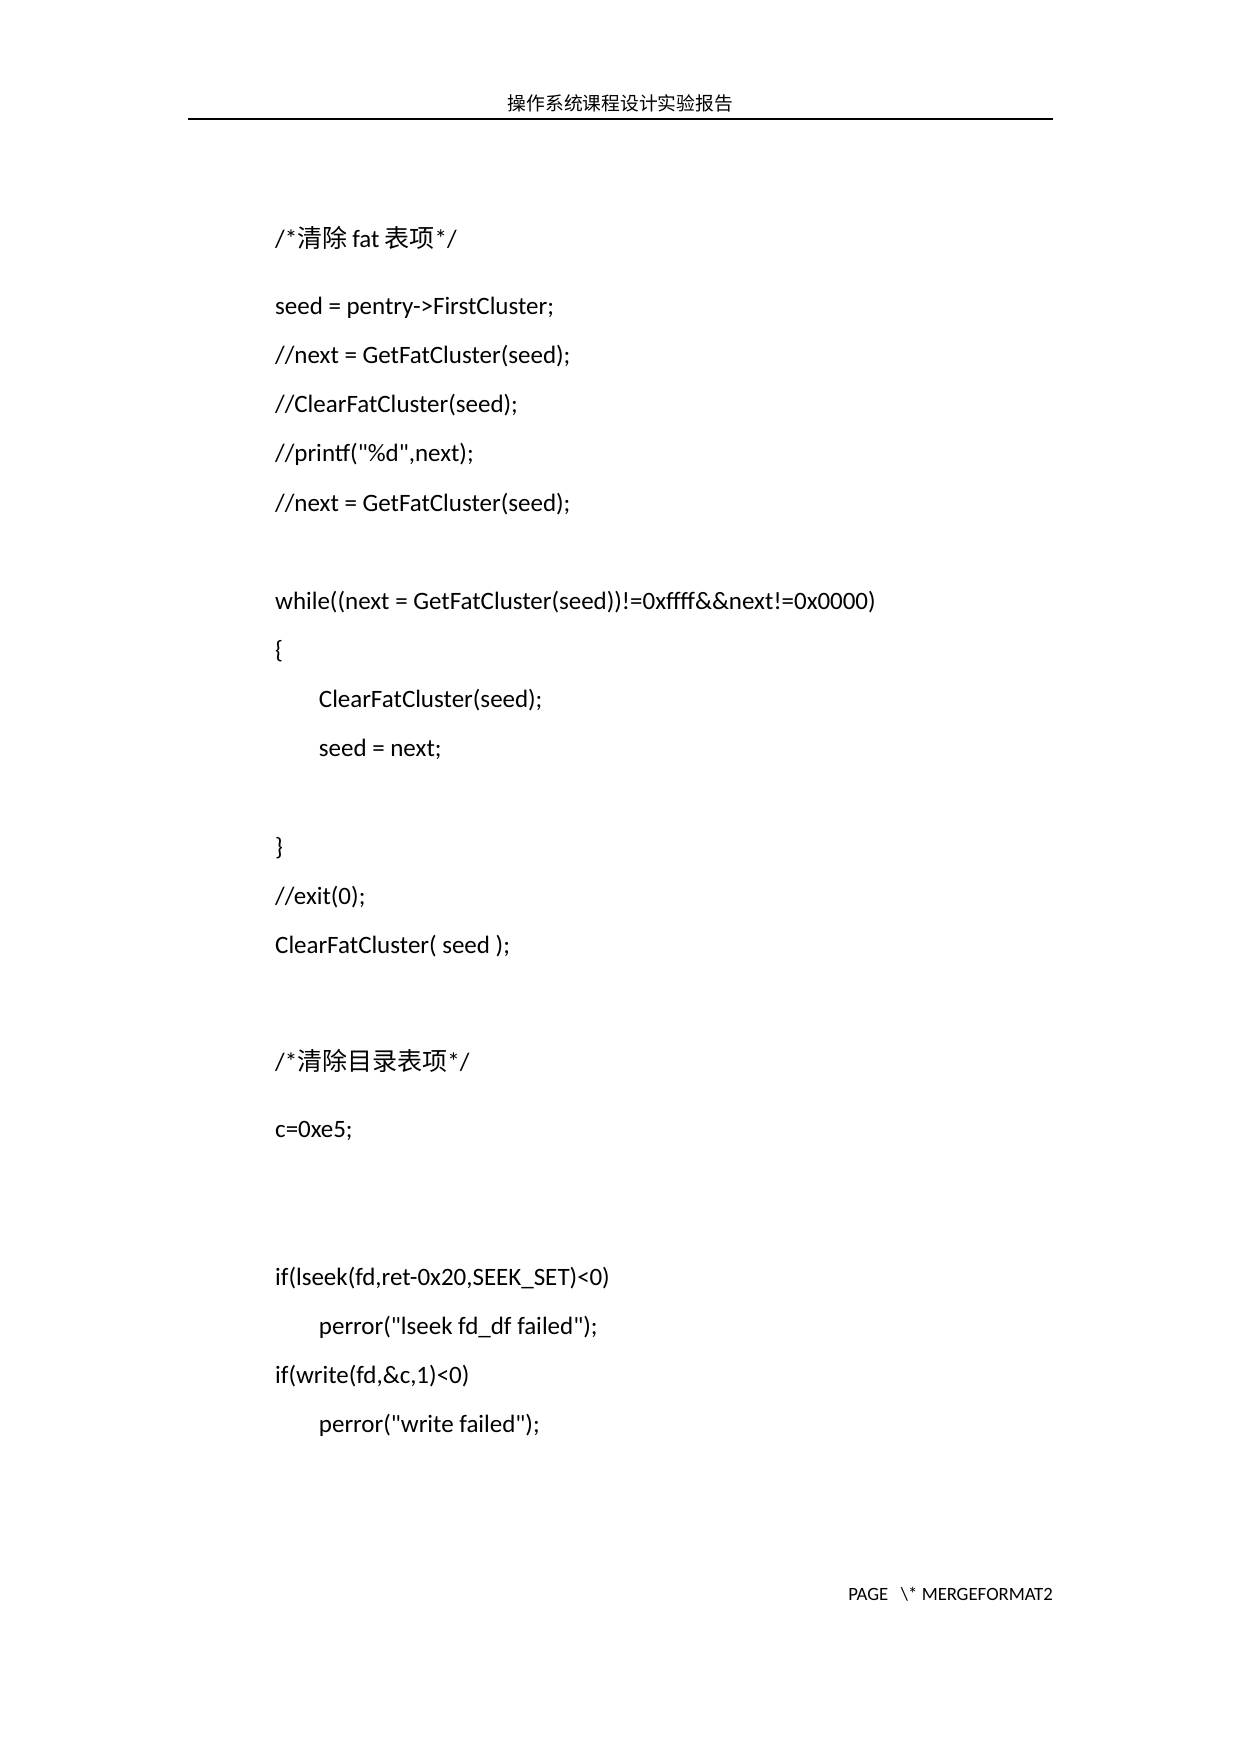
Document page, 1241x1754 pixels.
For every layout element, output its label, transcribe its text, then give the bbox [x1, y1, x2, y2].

text perror("lseek fd_df failed"); [187, 1308, 1053, 1342]
text //next = GetFatCluster(seed); [187, 337, 1053, 371]
text //next = GetFatCluster(seed); [187, 485, 1053, 519]
text seed = next; [187, 731, 1053, 765]
text seed = pentry->FirstCluster; [187, 288, 1053, 322]
text /*清除fat表项*/ [187, 202, 1053, 270]
text perror("write failed"); [187, 1407, 1053, 1441]
text //printf("%d",next); [187, 436, 1053, 470]
text { [187, 632, 1053, 666]
text if(write(fd,&c,1)<0) [187, 1358, 1053, 1392]
text /*清除目录表项*/ [187, 1026, 1053, 1094]
text } [187, 829, 1053, 863]
text if(lseek(fd,ret-0x20,SEEK_SET)<0) [187, 1259, 1053, 1293]
text c=0xe5; [187, 1112, 1053, 1146]
text //exit(0); [187, 878, 1053, 912]
text //ClearFatCluster(seed); [187, 387, 1053, 421]
text ClearFatCluster( seed ); [187, 927, 1053, 961]
text while((next = GetFatCluster(seed))!=0xffff&&next!=0x0000) [187, 583, 1053, 617]
text ClearFatCluster(seed); [187, 682, 1053, 716]
